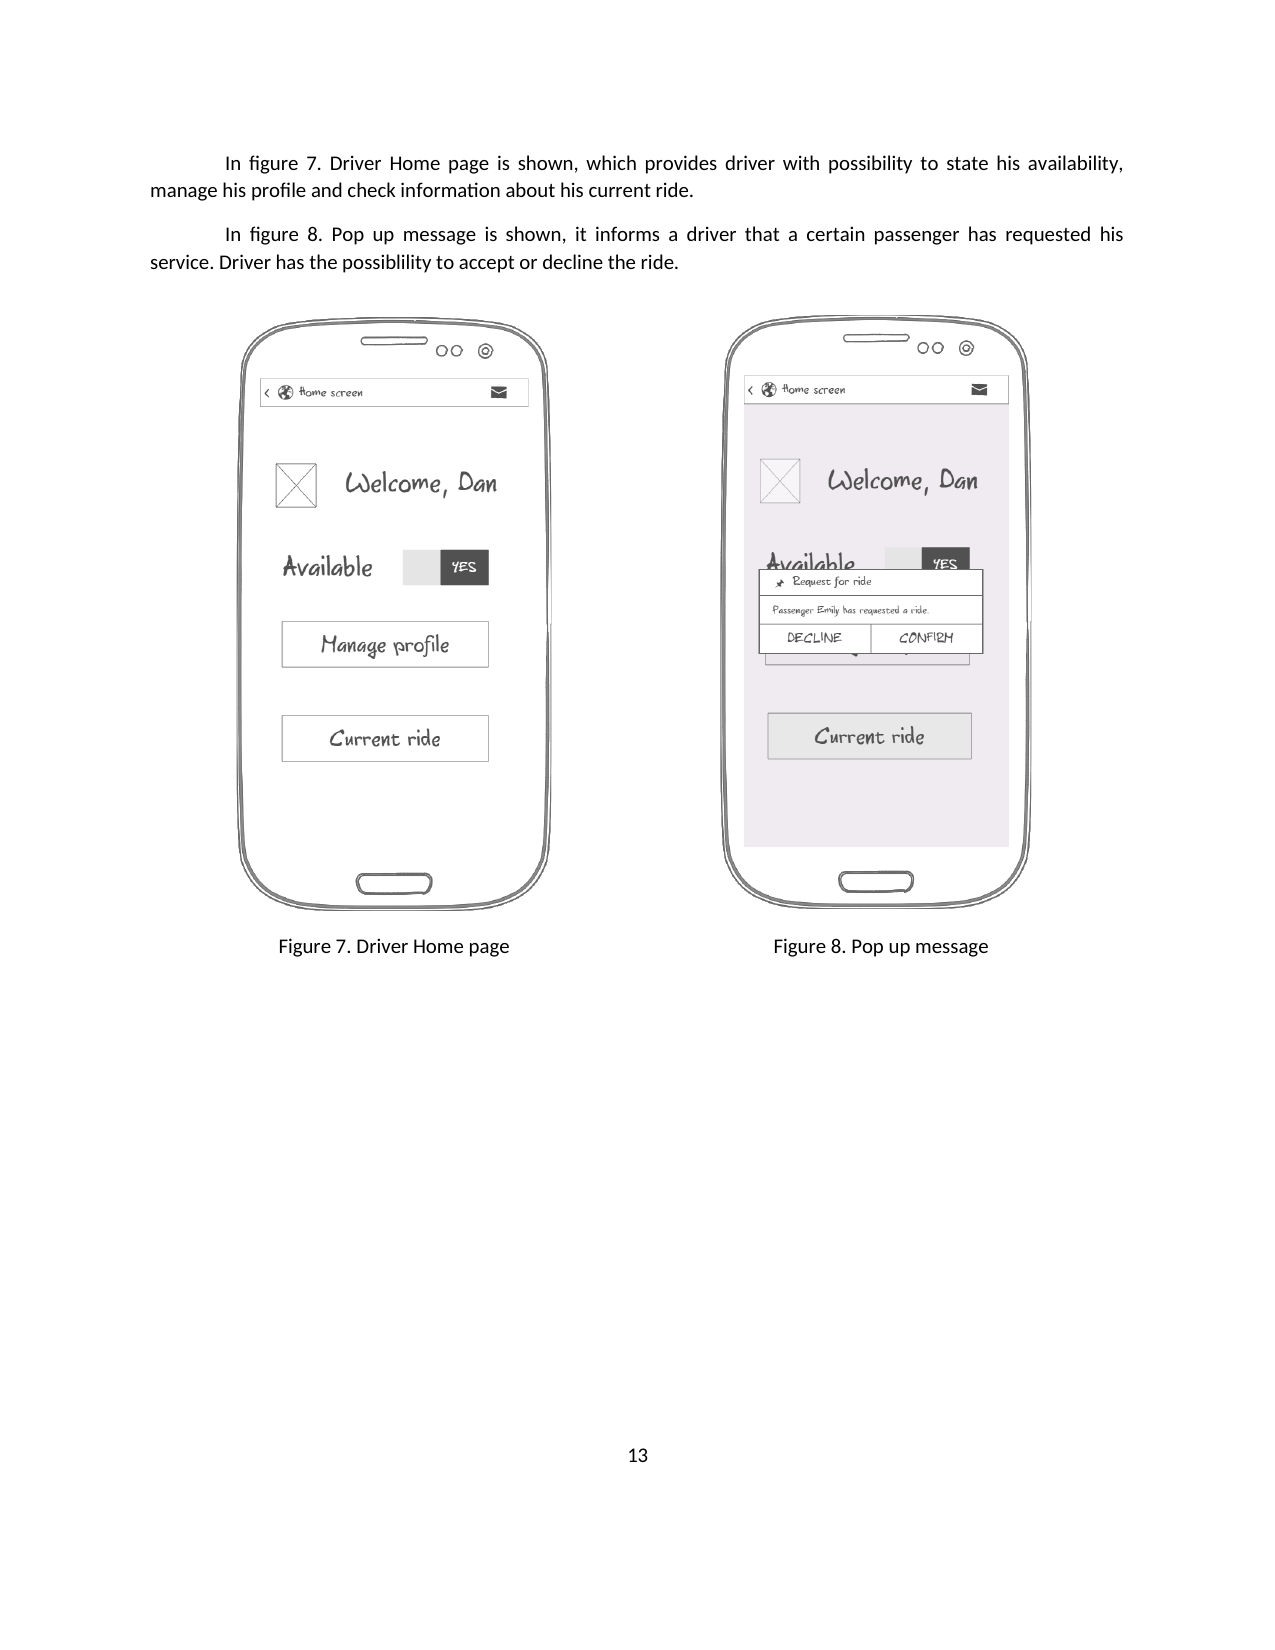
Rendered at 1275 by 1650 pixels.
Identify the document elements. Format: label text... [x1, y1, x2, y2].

text In figure 8. Pop up message is shown, it informs a driver that a certain passenger has requested his service. Driver has the possiblility to accept or decline the ride. [150, 221, 1125, 274]
picture [236, 317, 552, 911]
picture [720, 315, 1032, 909]
table_cell Figure 8. Pop up message [638, 934, 1124, 981]
table_header [638, 293, 1124, 933]
text In figure 7. Driver Home page is shown, which provides driver with possibility to state his availability, manage his profile and check information about his current ride. [150, 150, 1125, 203]
table_header [151, 293, 637, 933]
table_cell Figure 7. Driver Home page [151, 934, 637, 981]
